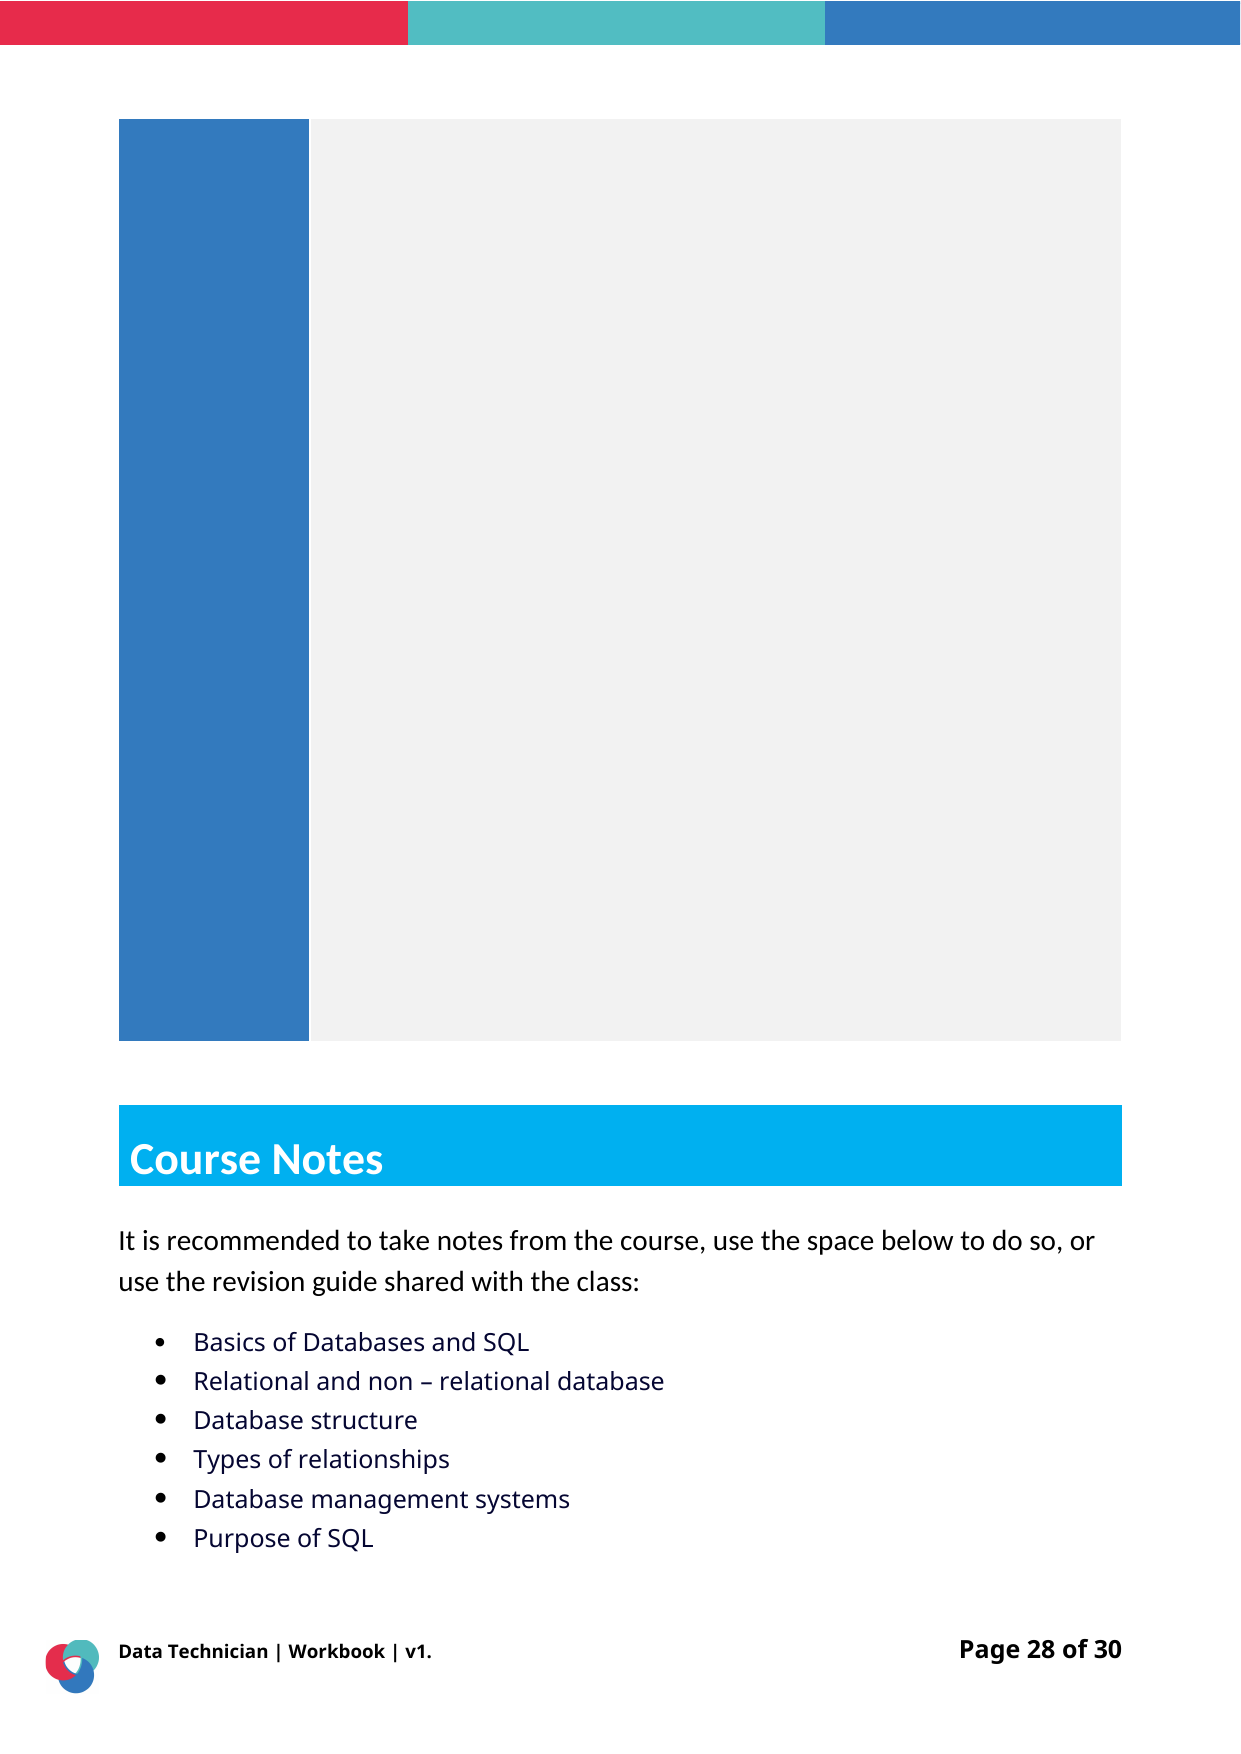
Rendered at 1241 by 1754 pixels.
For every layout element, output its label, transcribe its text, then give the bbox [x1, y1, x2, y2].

list Purpose of SQL [156, 1520, 1122, 1554]
list Basics of Databases and SQL [156, 1324, 1122, 1359]
list Types of relationships [156, 1442, 1122, 1476]
list Database structure [156, 1403, 1122, 1437]
text It is recommended to take notes from the course, use the space below to do so, or use the revision guide shared with the class: [118, 1222, 1122, 1298]
list Relational and non – relational database [156, 1364, 1122, 1398]
table_header [311, 119, 1121, 1041]
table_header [119, 119, 309, 1041]
table_header Course Notes [119, 1105, 1122, 1186]
list Database management systems [156, 1481, 1122, 1515]
picture [45, 1640, 100, 1694]
